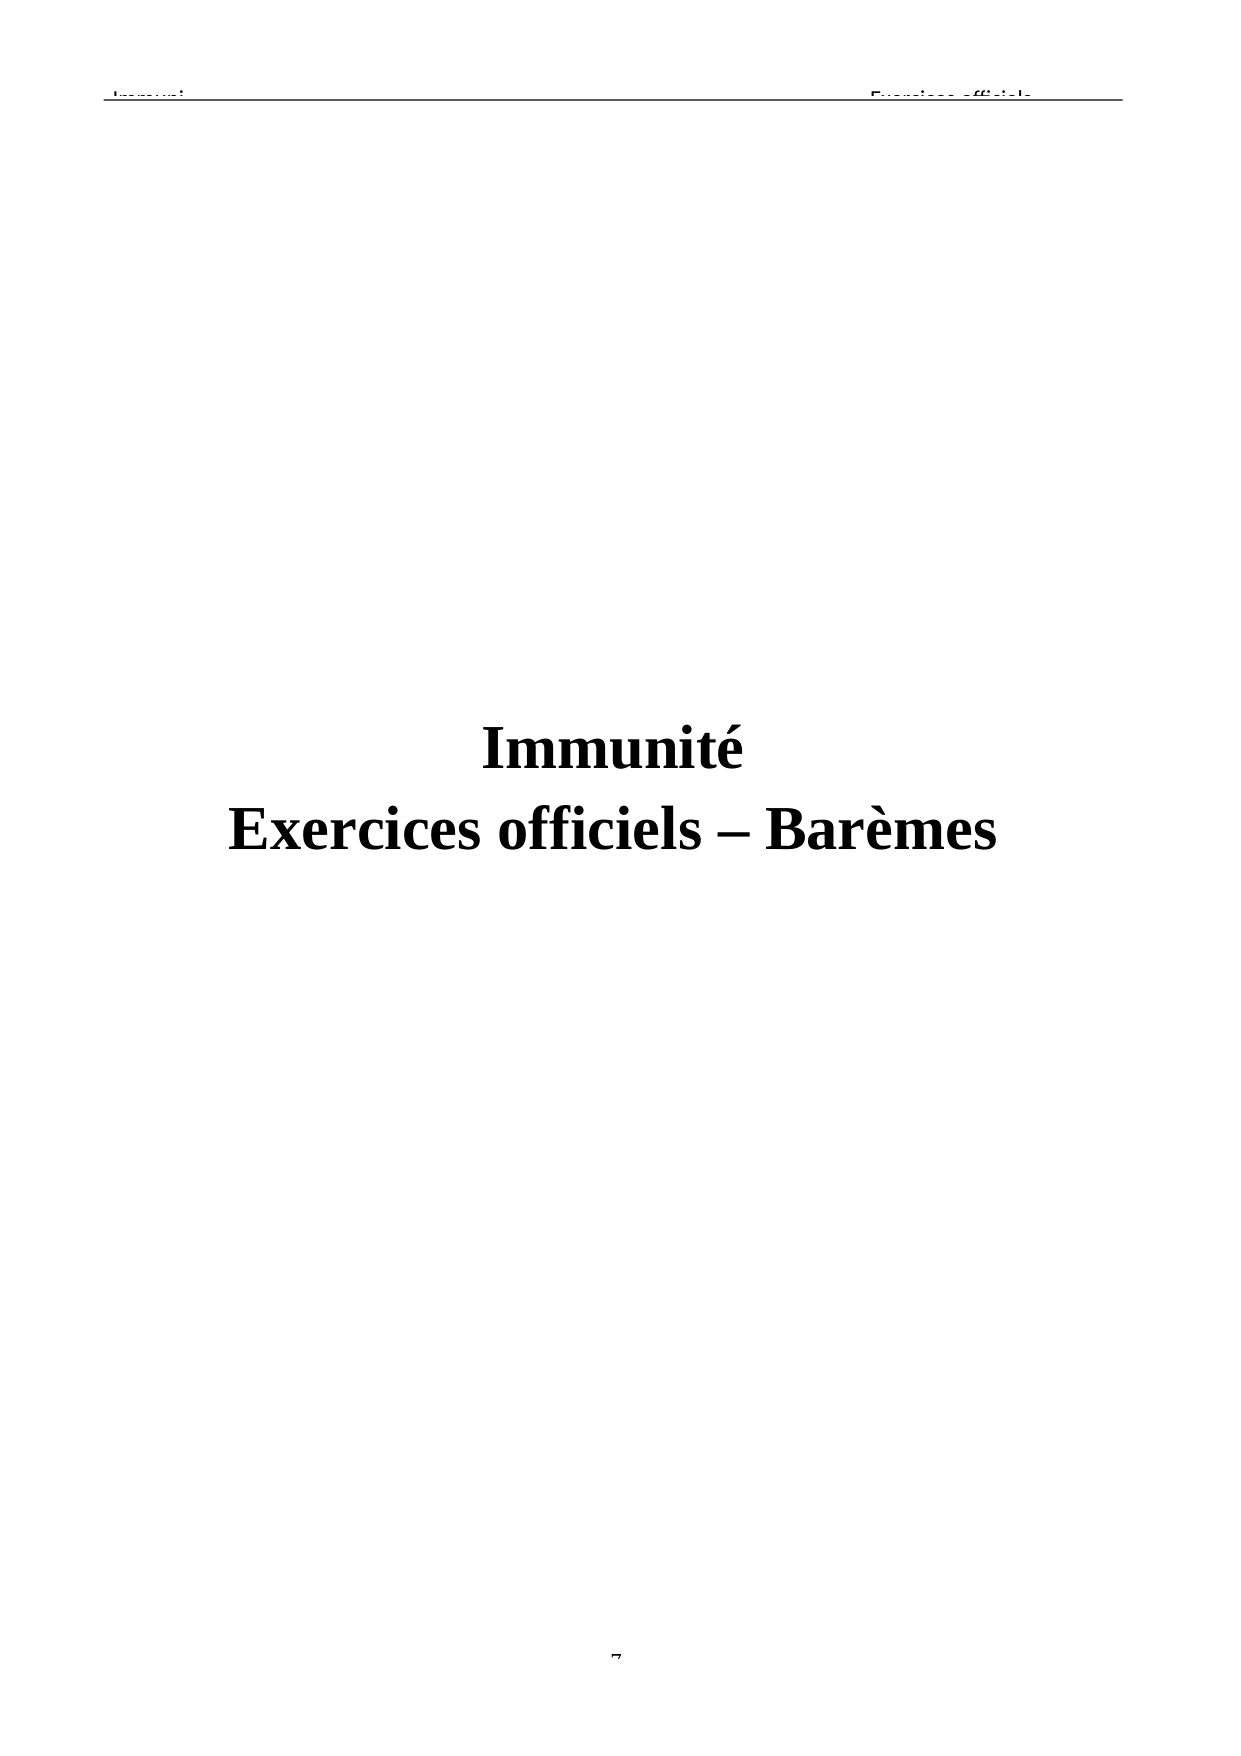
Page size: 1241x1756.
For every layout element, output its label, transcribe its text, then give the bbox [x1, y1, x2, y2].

subtitle Immunité Exercices officiels – Barèmes [228, 709, 997, 863]
